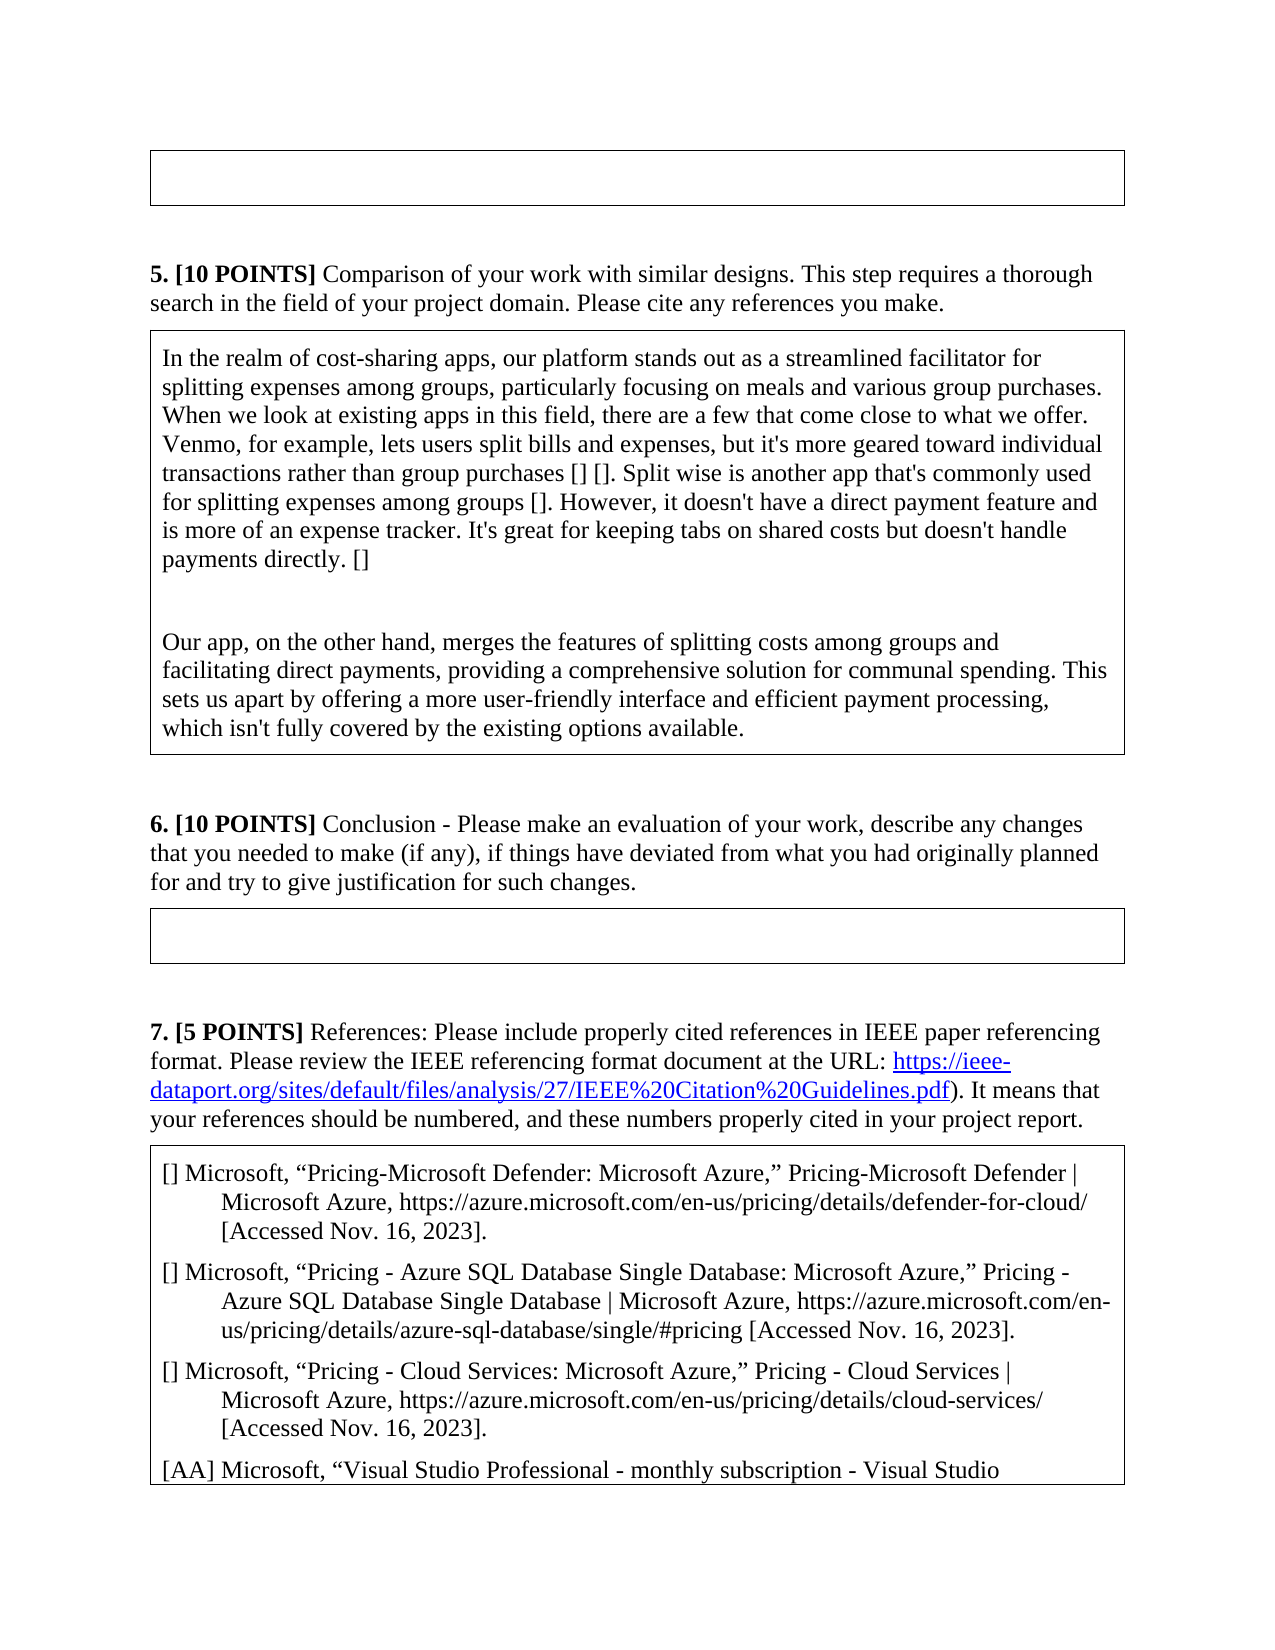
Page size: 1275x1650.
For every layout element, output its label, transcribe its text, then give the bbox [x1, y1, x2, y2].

table_header In the realm of cost-sharing apps, our platform stands out as a streamlined facilitator for splitting expenses among groups, particularly focusing on meals and various group purchases. When we look at existing apps in this field, there are a few that come close to what we offer. Venmo, for example, lets users split bills and expenses, but it's more geared toward individual transactions rather than group purchases [] []. Split wise is another app that's commonly used for splitting expenses among groups []. However, it doesn't have a direct payment feature and is more of an expense tracker. It's great for keeping tabs on shared costs but doesn't handle payments directly. [] Our app, on the other hand, merges the features of splitting costs among groups and facilitating direct payments, providing a comprehensive solution for communal spending. This sets us apart by offering a more user-friendly interface and efficient payment processing, which isn't fully covered by the existing options available. [151, 331, 1124, 754]
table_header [151, 1146, 1124, 1483]
text 5. [10 POINTS] Comparison of your work with similar designs. This step requires a thorough search in the field of your project domain. Please cite any references you make. [150, 259, 1125, 317]
text 6. [10 POINTS] Conclusion - Please make an evaluation of your work, describe any changes that you needed to make (if any), if things have deviated from what you had originally planned for and try to give justification for such changes. [150, 809, 1125, 895]
table_header [151, 151, 1124, 205]
table_header [151, 909, 1124, 963]
text 7. [5 POINTS] References: Please include properly cited references in IEEE paper referencing format. Please review the IEEE referencing format document at the URL: https://ieee-dataport.org/sites/default/files/analysis/27/IEEE%20Citation%20Guidelines.pdf). It means that your references should be numbered, and these numbers properly cited in your project report. [150, 1017, 1125, 1132]
